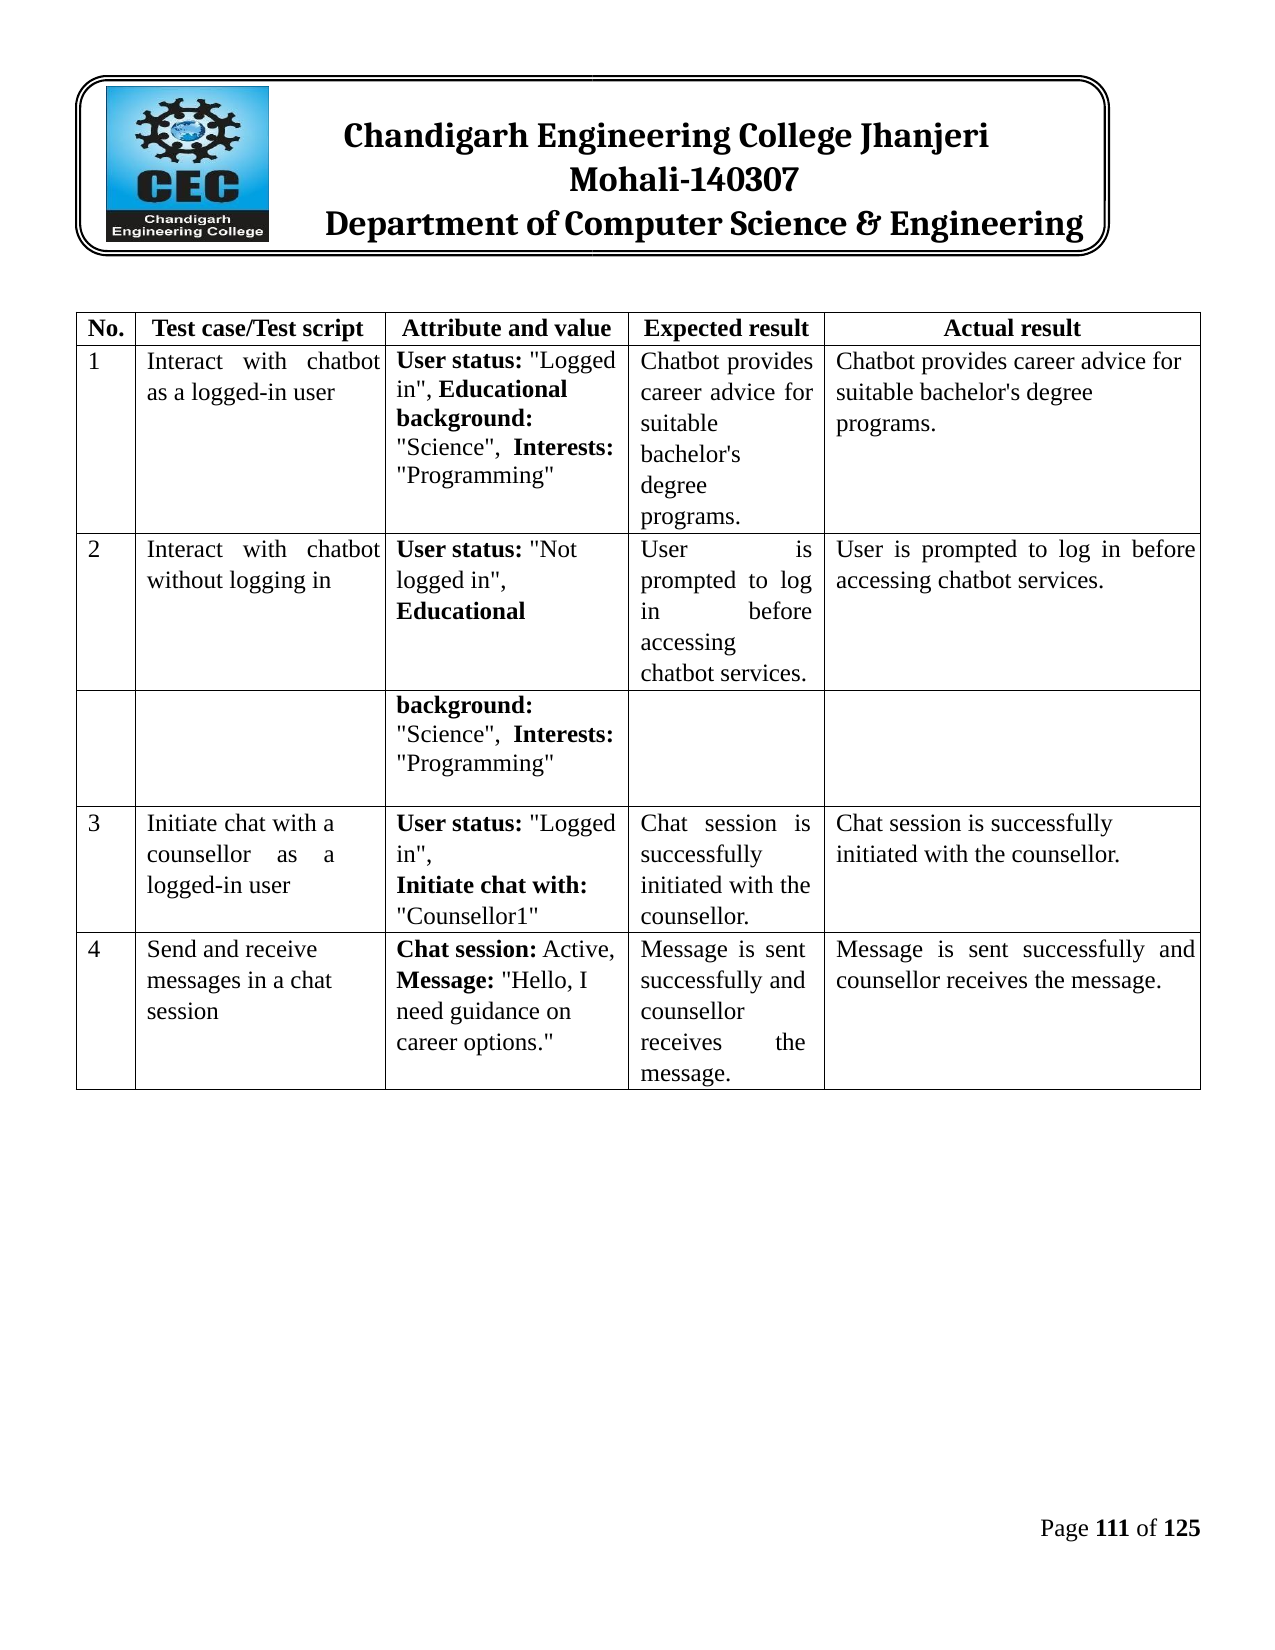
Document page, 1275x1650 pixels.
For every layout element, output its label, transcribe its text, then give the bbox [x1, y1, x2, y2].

table_cell [629, 691, 824, 806]
table_cell 2 [77, 534, 135, 689]
table_cell Message is sent successfully and counsellor receives the message. [825, 933, 1200, 1089]
table_cell [77, 691, 135, 806]
table_cell Message is sent successfully and counsellor receives the message. [629, 933, 824, 1089]
table_cell Chatbot provides career advice for suitable bachelor's degree programs. [825, 346, 1200, 532]
table_cell 4 [77, 933, 135, 1089]
table_cell Interact with chatbot without logging in [136, 534, 385, 689]
table_cell 1 [77, 346, 135, 532]
table_cell Interact with chatbot as a logged-in user [136, 346, 385, 532]
table_cell background: "Science", Interests: "Programming" [386, 691, 628, 806]
table_cell Chatbot provides career advice for suitable bachelor's degree programs. [629, 346, 824, 532]
table_cell [825, 691, 1200, 806]
table_cell Chat session is successfully initiated with the counsellor. [825, 807, 1200, 932]
table_cell Chat session is successfully initiated with the counsellor. [629, 807, 824, 932]
table_cell 3 [77, 807, 135, 932]
table_cell User status: "Not logged in", Educational [386, 534, 628, 689]
table_header Attribute and value [386, 313, 628, 344]
table_cell Chat session: Active, Message: "Hello, I need guidance on career options." [386, 933, 628, 1089]
table_cell User status: "Logged in", Initiate chat with: "Counsellor1" [386, 807, 628, 932]
table_cell User status: "Logged in", Educational background: "Science", Interests: "Programming" [386, 346, 628, 532]
table_cell [136, 691, 385, 806]
table_header Expected result [629, 313, 824, 344]
table_cell Send and receive messages in a chat session [136, 933, 385, 1089]
table_header Actual result [825, 313, 1200, 344]
picture [106, 209, 269, 242]
picture [106, 86, 269, 204]
table_cell User is prompted to log in before accessing chatbot services. [629, 534, 824, 689]
table_header Test case/Test script [136, 313, 385, 344]
table_cell Initiate chat with a counsellor as a logged-in user [136, 807, 385, 932]
table_header No. [77, 313, 135, 344]
table_cell User is prompted to log in before accessing chatbot services. [825, 534, 1200, 689]
